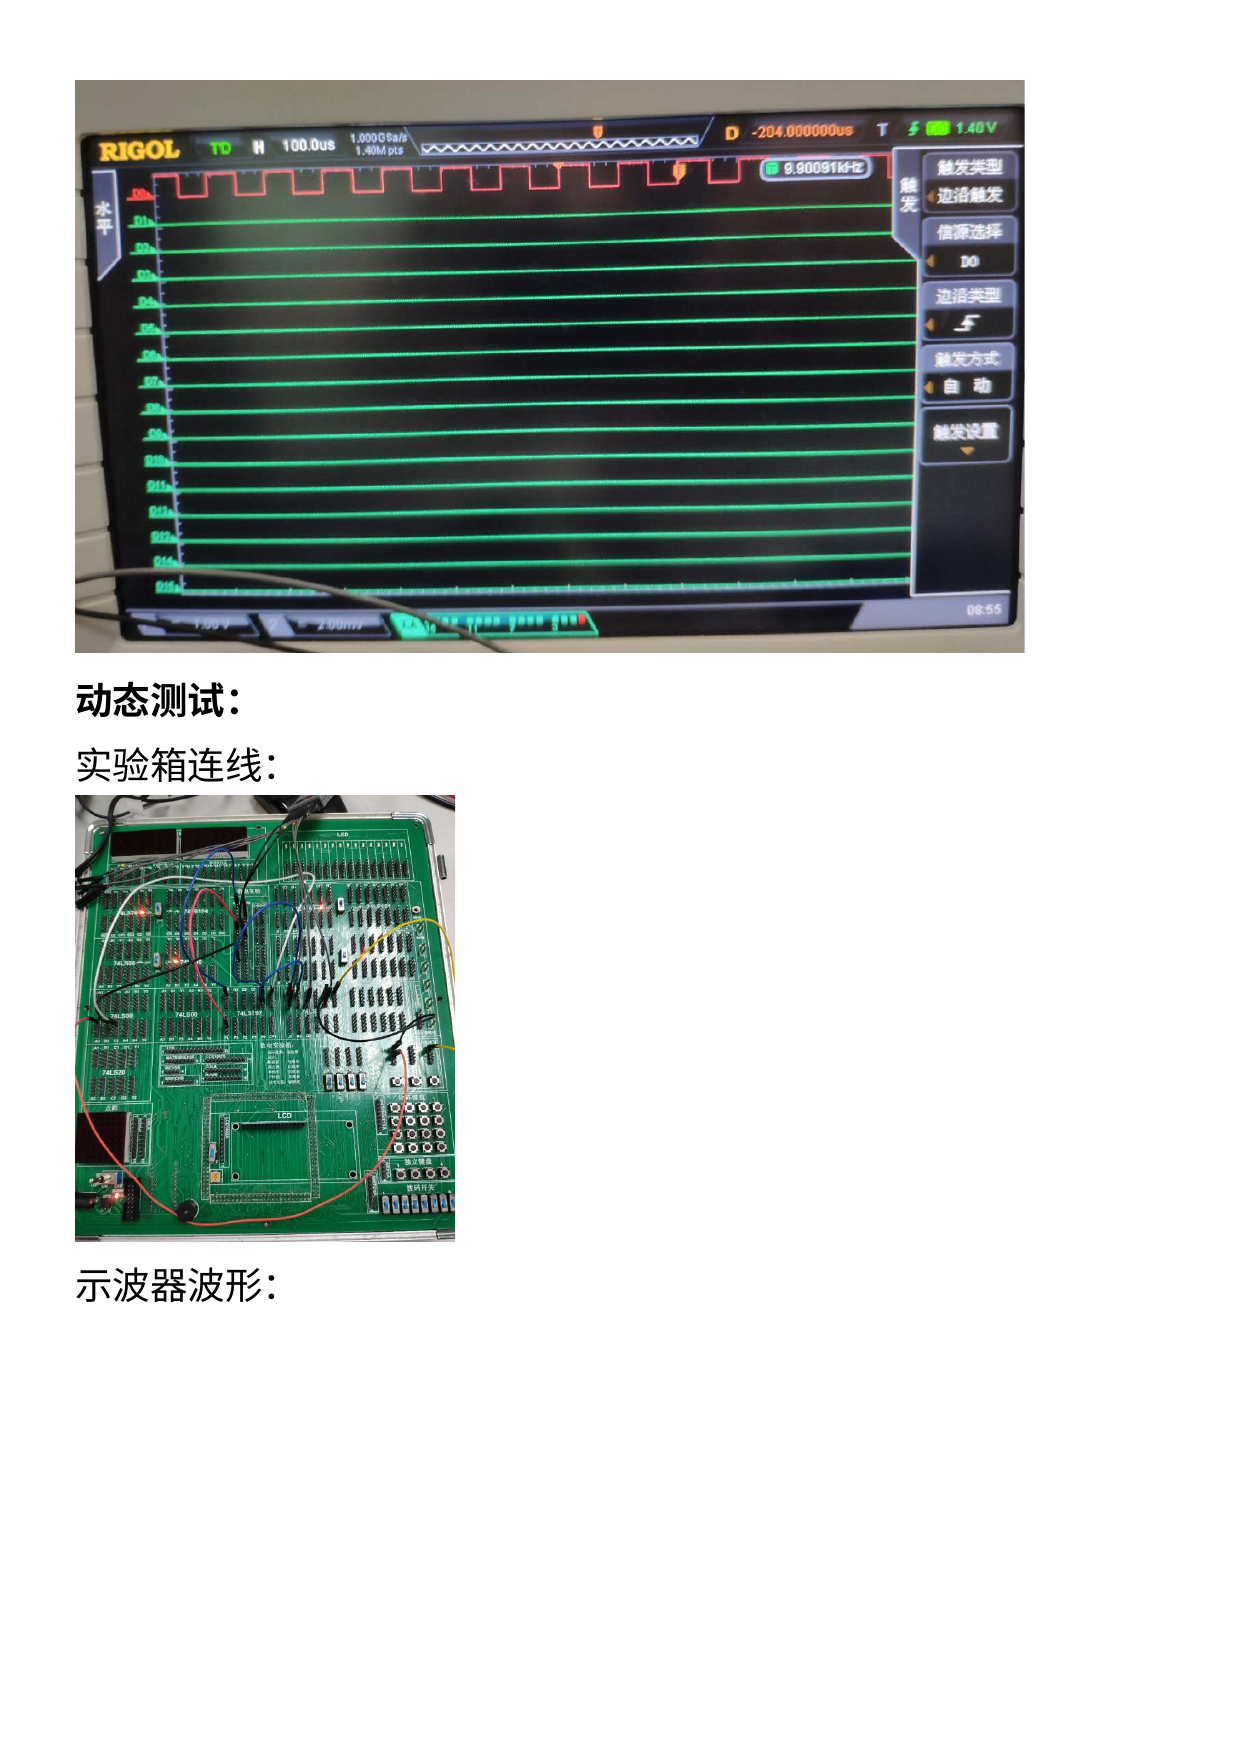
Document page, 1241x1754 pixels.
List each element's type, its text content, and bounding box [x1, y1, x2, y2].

picture [75, 80, 1025, 653]
text 示波器波形： [75, 1251, 1165, 1316]
picture [75, 795, 456, 1242]
text 实验箱连线： [75, 731, 1165, 796]
text 动态测试： [75, 666, 1165, 731]
